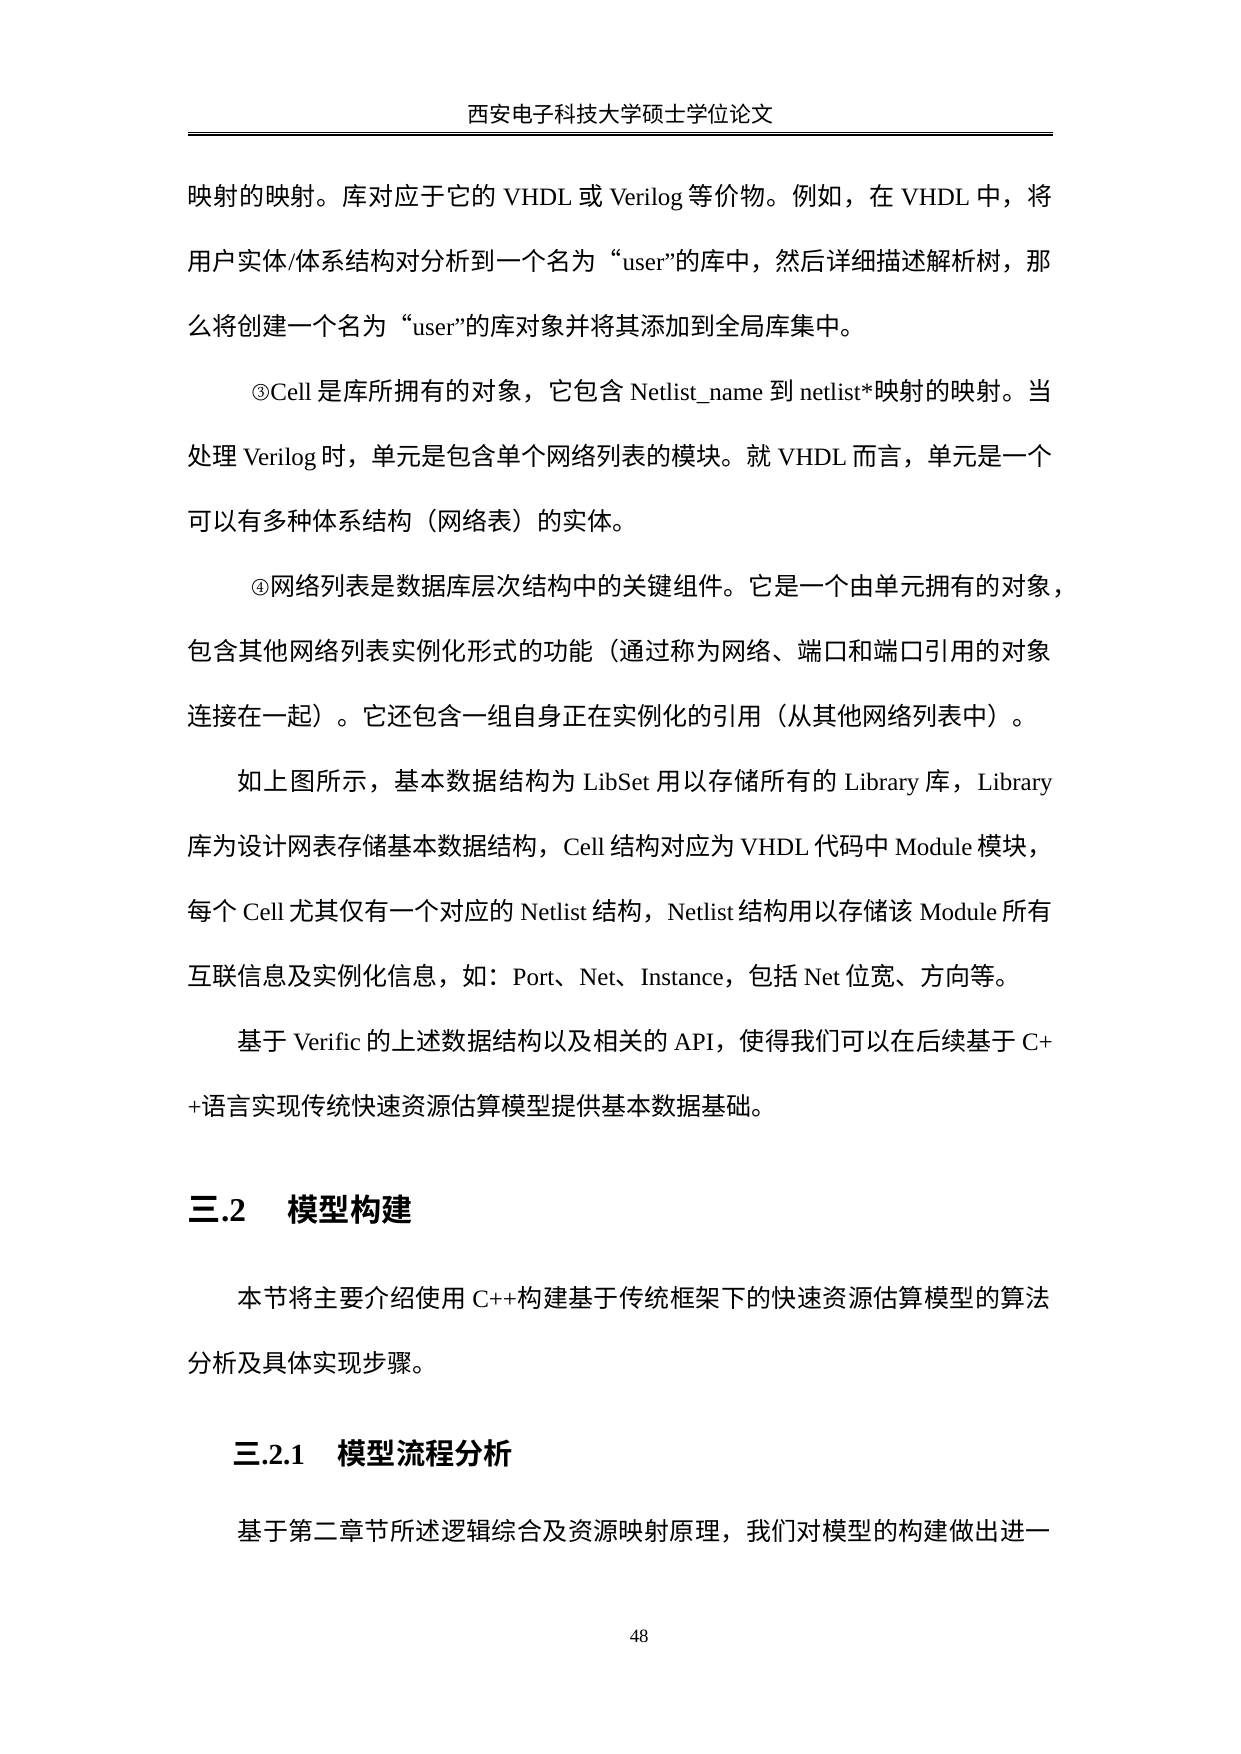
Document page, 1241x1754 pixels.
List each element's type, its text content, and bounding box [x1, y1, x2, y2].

text 如上图所示，基本数据结构为LibSet用以存储所有的Library库，Library库为设计网表存储基本数据结构，Cell结构对应为VHDL代码中Module模块，每个Cell尤其仅有一个对应的Netlist结构，Netlist结构用以存储该Module所有互联信息及实例化信息，如：Port、Net、Instance，包括Net位宽、方向等。 [187, 747, 1053, 1007]
text 本节将主要介绍使用C++构建基于传统框架下的快速资源估算模型的算法分析及具体实现步骤。 [187, 1264, 1053, 1394]
text ④网络列表是数据库层次结构中的关键组件。它是一个由单元拥有的对象，包含其他网络列表实例化形式的功能（通过称为网络、端口和端口引用的对象连接在一起）。它还包含一组自身正在实例化的引用（从其他网络列表中）。 [187, 552, 1053, 747]
subtitle 模型构建 [187, 1174, 1053, 1239]
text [187, 1497, 1053, 1562]
subtitle 模型流程分析 [232, 1419, 1053, 1484]
text ③Cell是库所拥有的对象，它包含Netlist_name到netlist*映射的映射。当处理Verilog时，单元是包含单个网络列表的模块。就VHDL而言，单元是一个可以有多种体系结构（网络表）的实体。 [187, 357, 1053, 552]
text 基于Verific的上述数据结构以及相关的API，使得我们可以在后续基于C++语言实现传统快速资源估算模型提供基本数据基础。 [187, 1007, 1053, 1137]
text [187, 162, 1053, 357]
